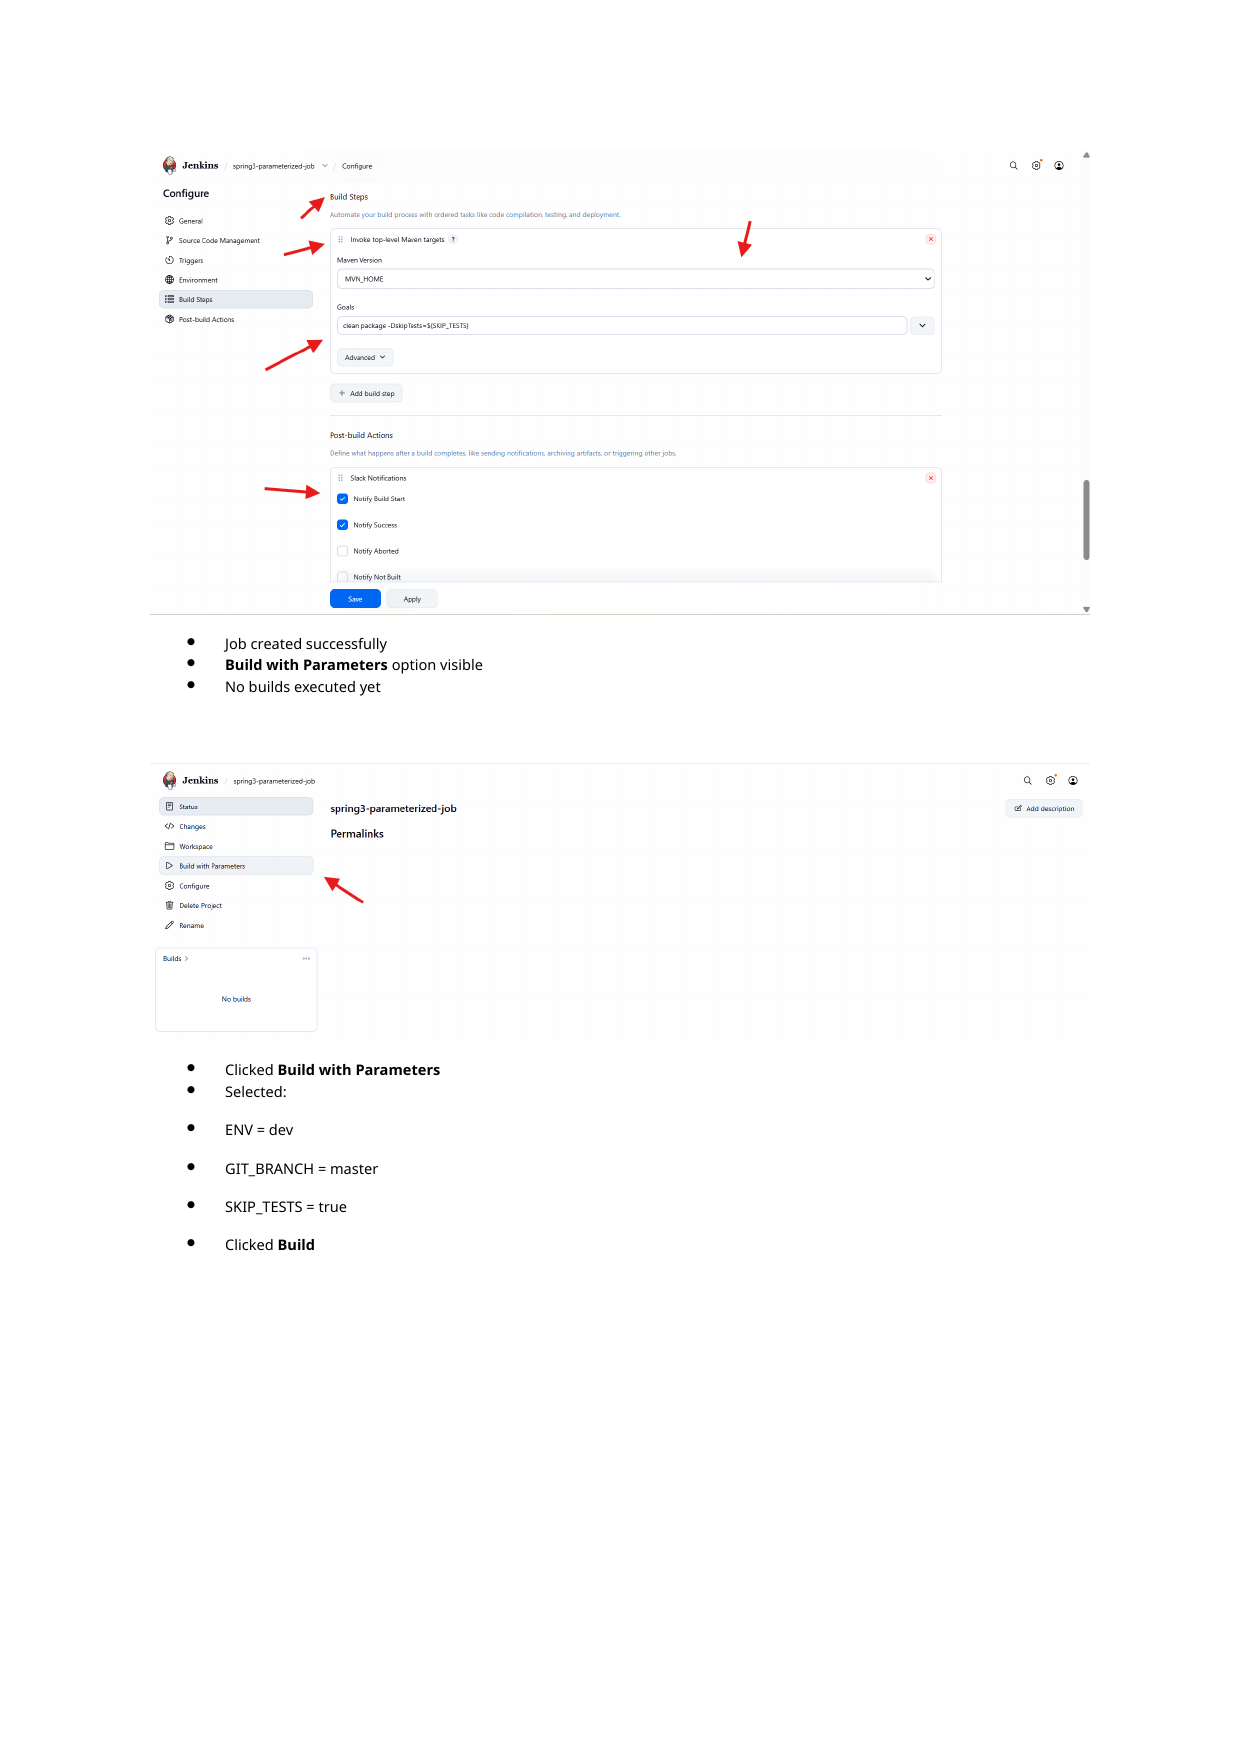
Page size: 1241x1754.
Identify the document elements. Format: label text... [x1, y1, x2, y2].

list ENV = dev [187, 1120, 1090, 1140]
list GIT_BRANCH = master [187, 1158, 1090, 1179]
list Clicked Build with Parameters [187, 1060, 1090, 1080]
list SKIP_TESTS = true [187, 1197, 1090, 1217]
picture [150, 762, 1091, 1042]
list Selected: [187, 1082, 1090, 1102]
picture [150, 150, 1091, 615]
list Build with Parameters option visible [187, 655, 1090, 675]
list Clicked Build [187, 1235, 1090, 1255]
list Job created successfully [187, 633, 1090, 654]
list No builds executed yet [187, 677, 1090, 697]
